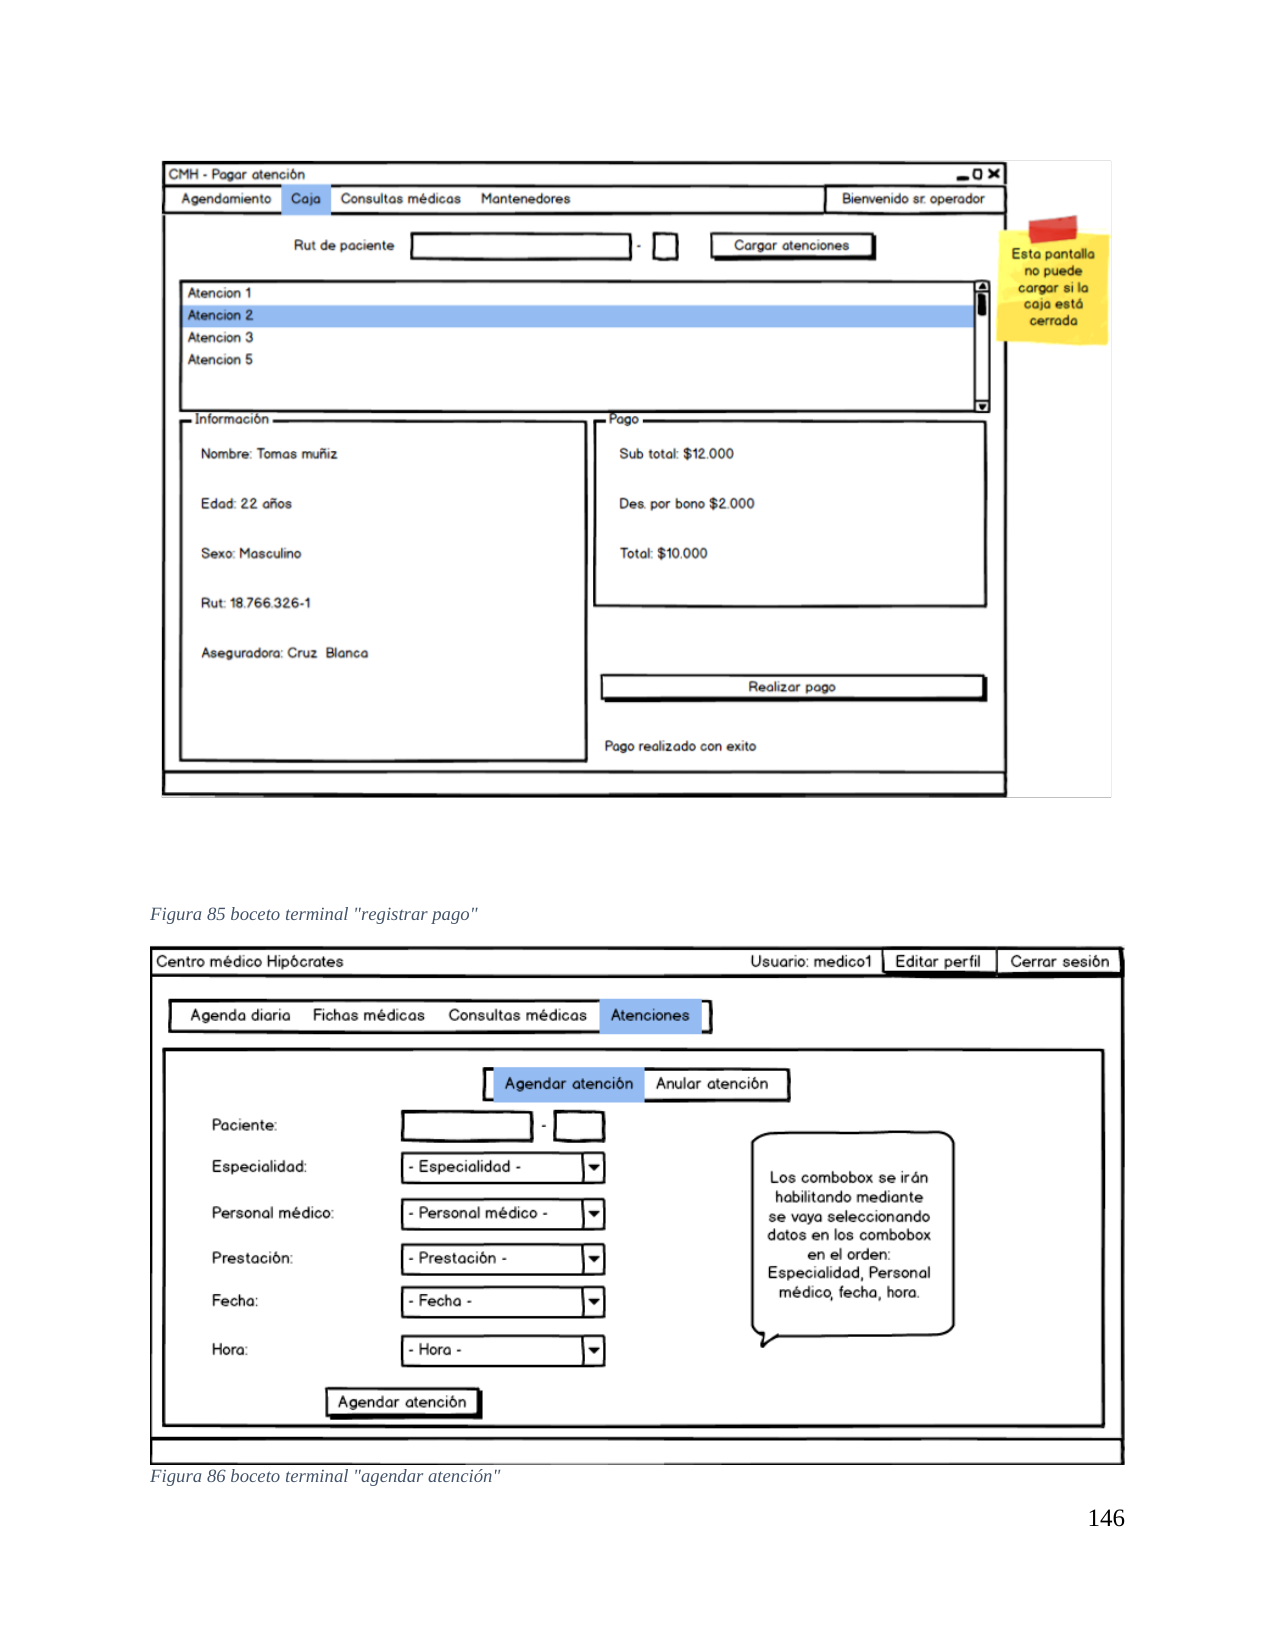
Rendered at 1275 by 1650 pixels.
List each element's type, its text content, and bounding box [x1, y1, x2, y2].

text Figura 85 boceto terminal "registrar pago" [150, 902, 1125, 924]
text Figura 86 boceto terminal "agendar atención" [150, 1465, 1125, 1486]
picture [150, 150, 1123, 903]
picture [150, 945, 1125, 1465]
